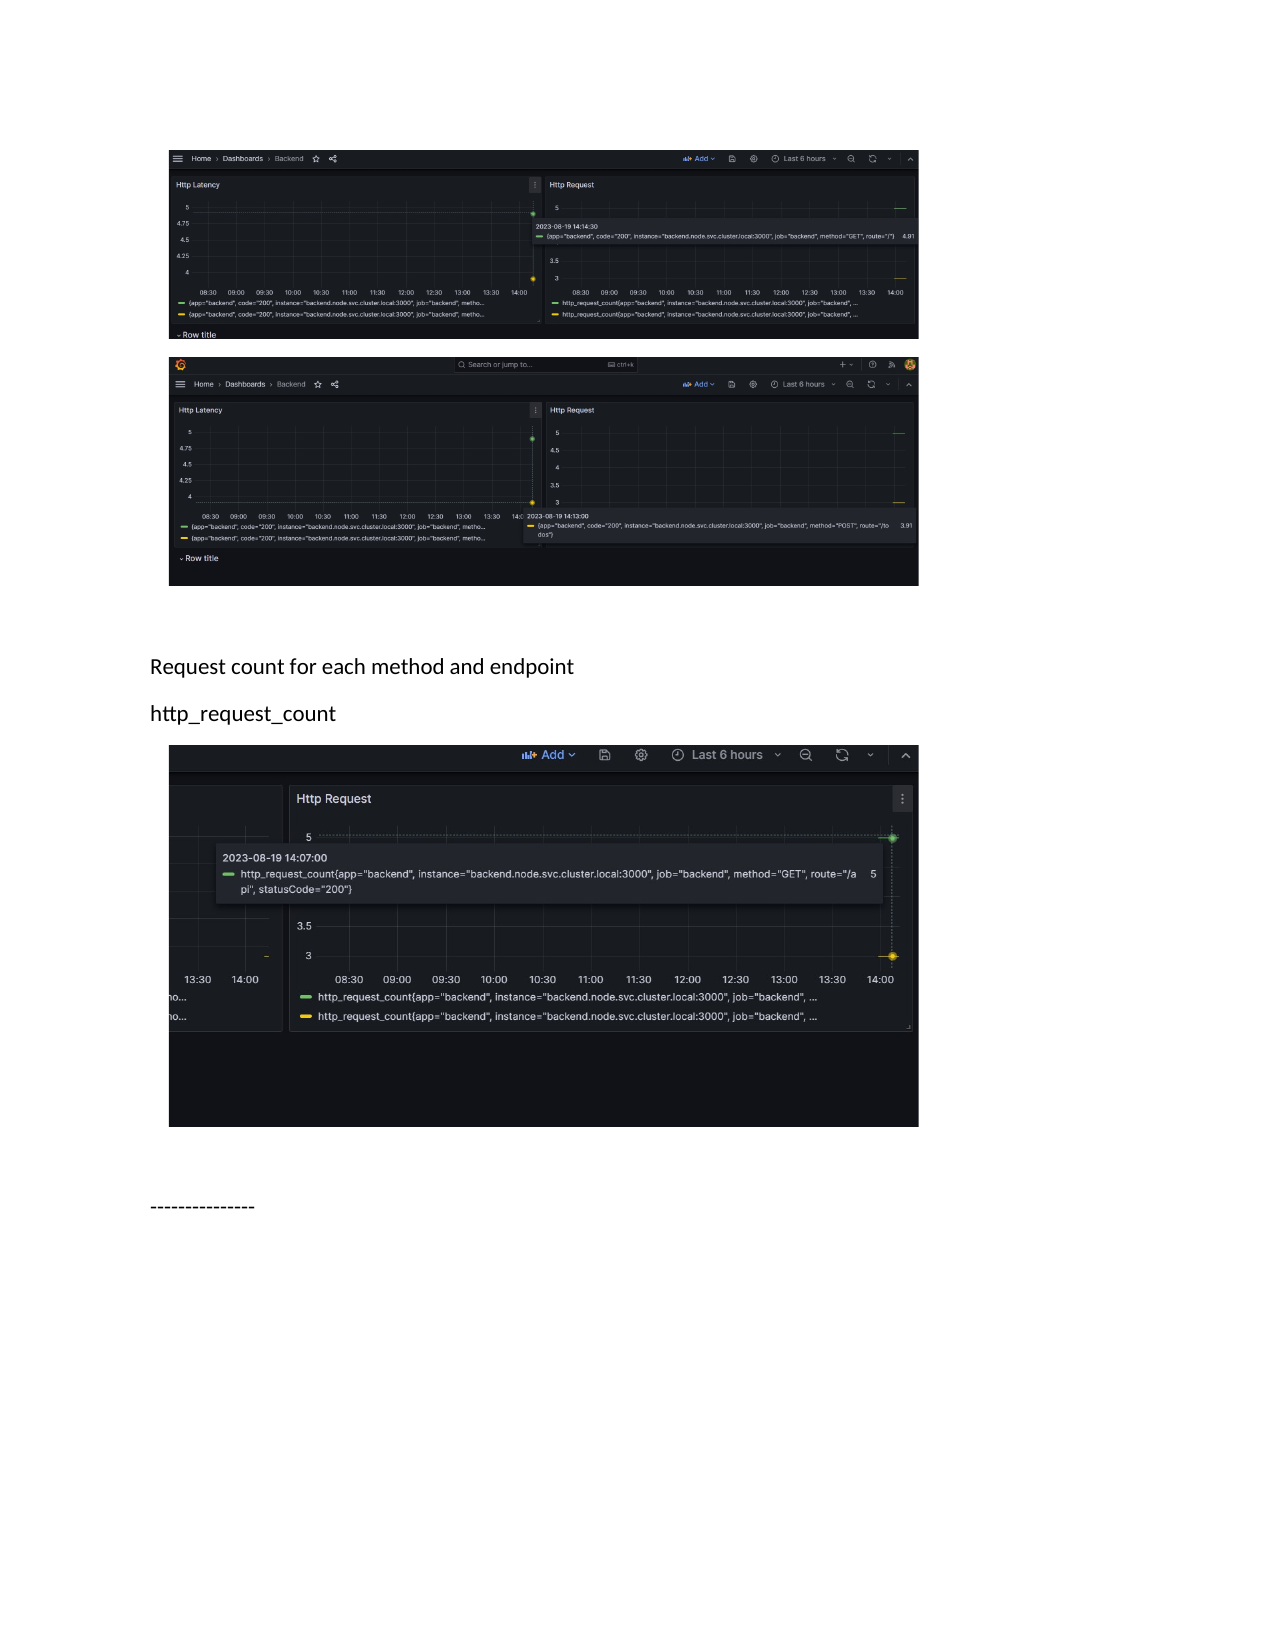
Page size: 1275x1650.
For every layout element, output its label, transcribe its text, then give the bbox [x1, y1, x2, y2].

text --------------- [150, 1192, 1125, 1221]
text Request count for each method and endpoint [150, 652, 1125, 680]
text http_request_count [150, 699, 1125, 727]
